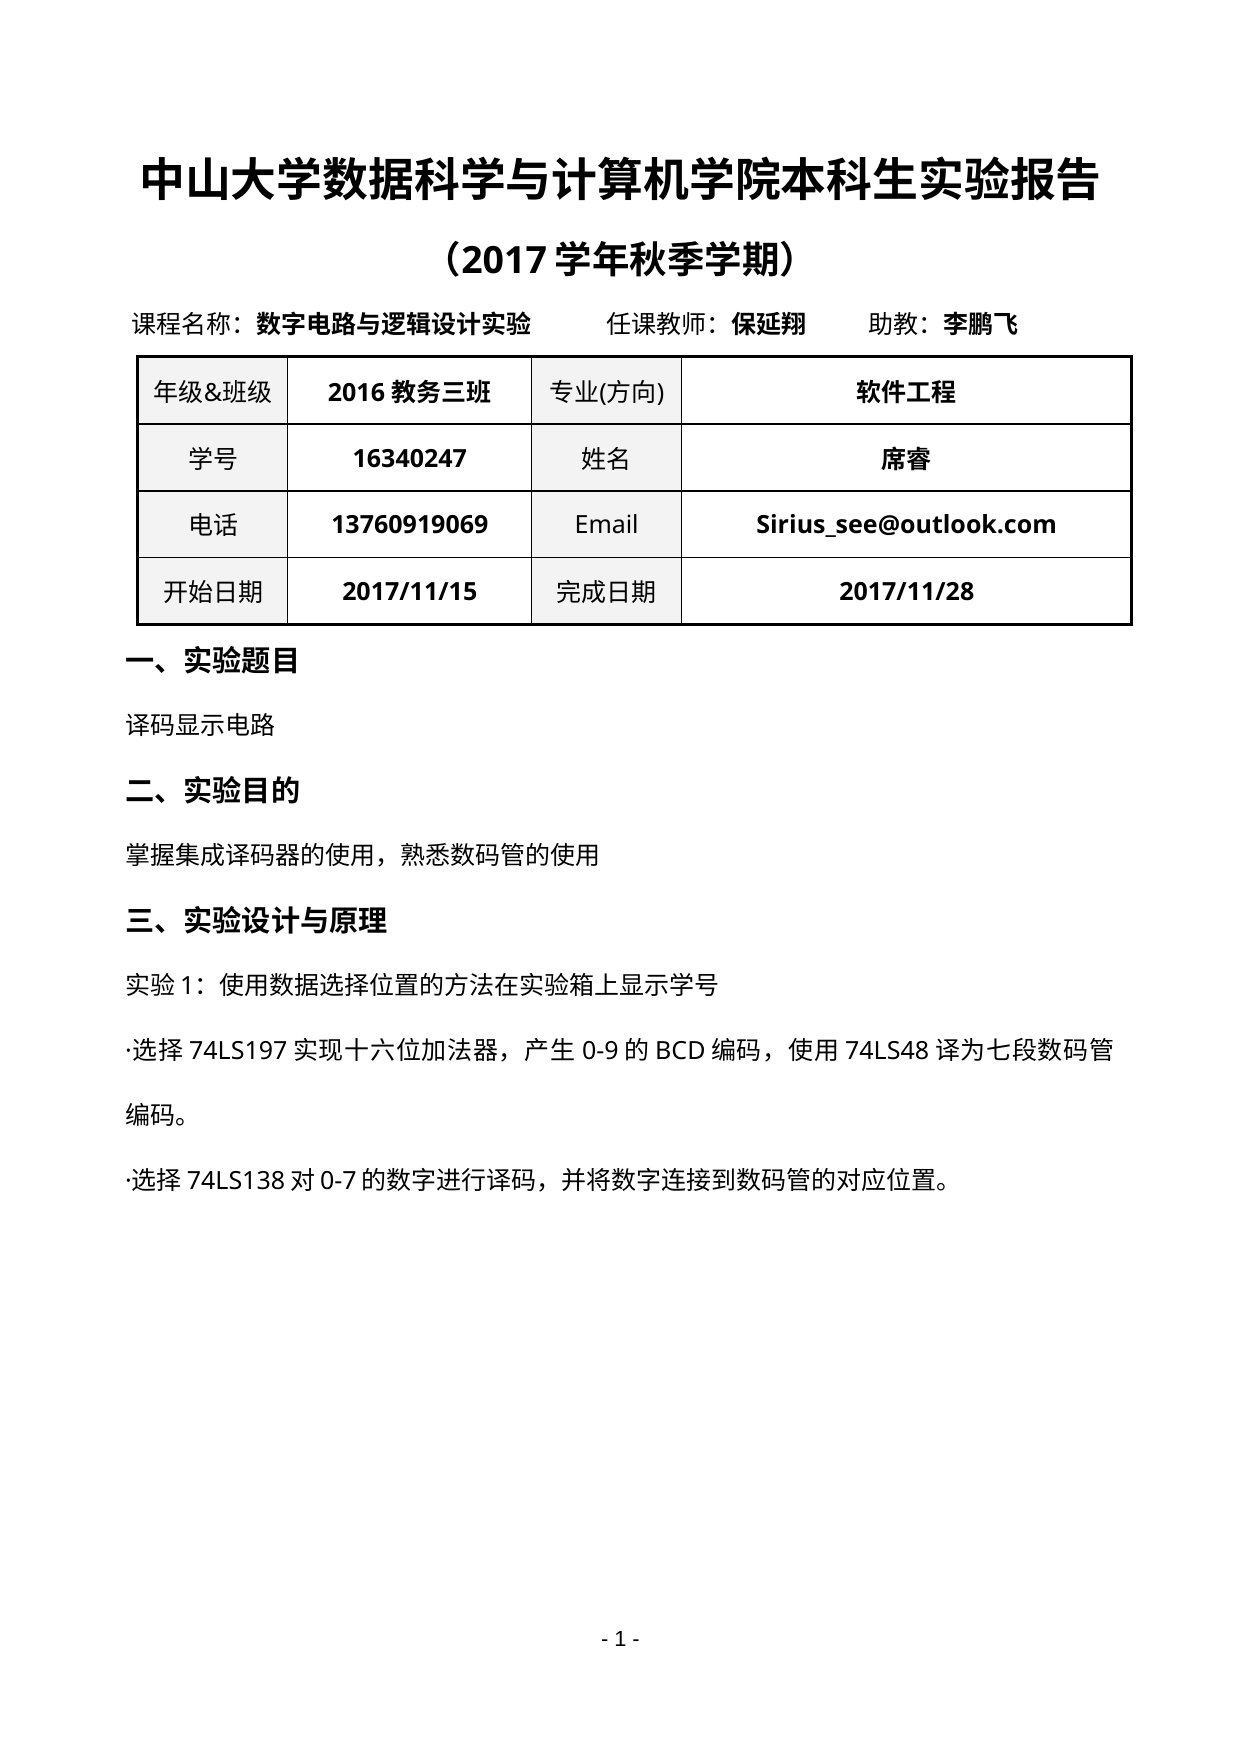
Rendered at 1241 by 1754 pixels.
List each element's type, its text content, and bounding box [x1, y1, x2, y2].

table_cell 2017/11/15 [288, 558, 531, 623]
table_cell 2017/11/28 [682, 558, 1130, 623]
table_header 软件工程 [682, 358, 1130, 423]
table_header 年级&班级 [139, 358, 287, 423]
table_cell 完成日期 [532, 558, 681, 623]
table_cell Sirius_see@outlook.com [682, 492, 1130, 556]
table_header 专业(方向) [532, 358, 681, 423]
table_cell 电话 [139, 492, 287, 556]
text ·选择74LS138对0-7的数字进行译码，并将数字连接到数码管的对应位置。 [125, 1146, 1115, 1211]
text 中山大学数据科学与计算机学院本科生实验报告 [125, 128, 1115, 225]
text （2017学年秋季学期） [125, 225, 1115, 290]
table_cell 开始日期 [139, 558, 287, 623]
text 三、实验设计与原理 [125, 886, 1115, 951]
text ·选择74LS197实现十六位加法器，产生0-9的BCD编码，使用74LS48译为七段数码管编码。 [125, 1016, 1115, 1146]
list 实验目的 [125, 756, 1115, 821]
table_cell 姓名 [532, 425, 681, 490]
table_cell 13760919069 [288, 492, 531, 556]
text 课程名称：数字电路与逻辑设计实验 任课教师：保延翔 助教：李鹏飞 [125, 290, 1115, 355]
table_cell Email [532, 492, 681, 556]
list 实验题目 [125, 626, 1115, 691]
table_cell 学号 [139, 425, 287, 490]
text 掌握集成译码器的使用，熟悉数码管的使用 [125, 821, 1115, 886]
text 译码显示电路 [125, 691, 1115, 756]
table_header 2016 教务三班 [288, 358, 531, 423]
table_cell 16340247 [288, 425, 531, 490]
text 实验1：使用数据选择位置的方法在实验箱上显示学号 [125, 951, 1115, 1016]
table_cell 席睿 [682, 425, 1130, 490]
